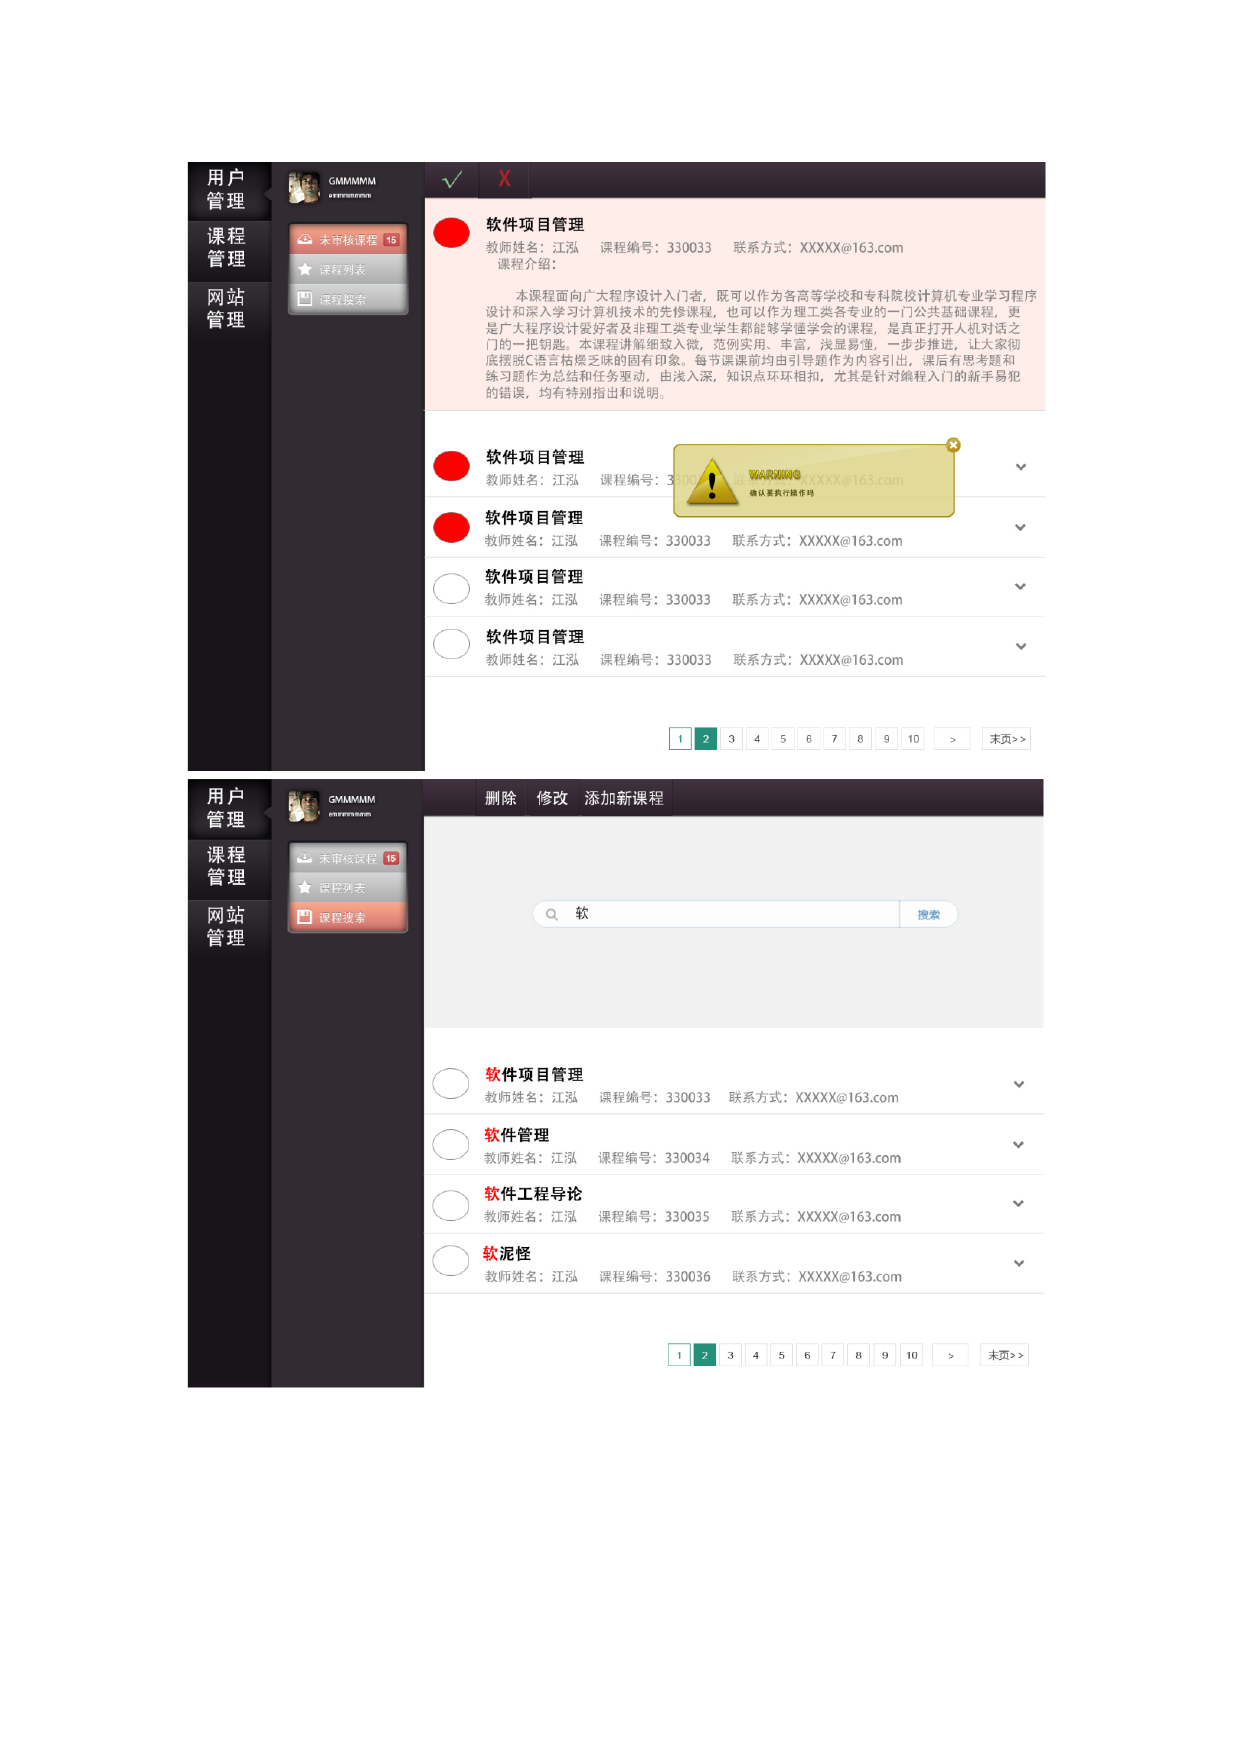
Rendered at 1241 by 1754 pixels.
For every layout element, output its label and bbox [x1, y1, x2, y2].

picture [187, 162, 1052, 771]
picture [187, 779, 1053, 1388]
